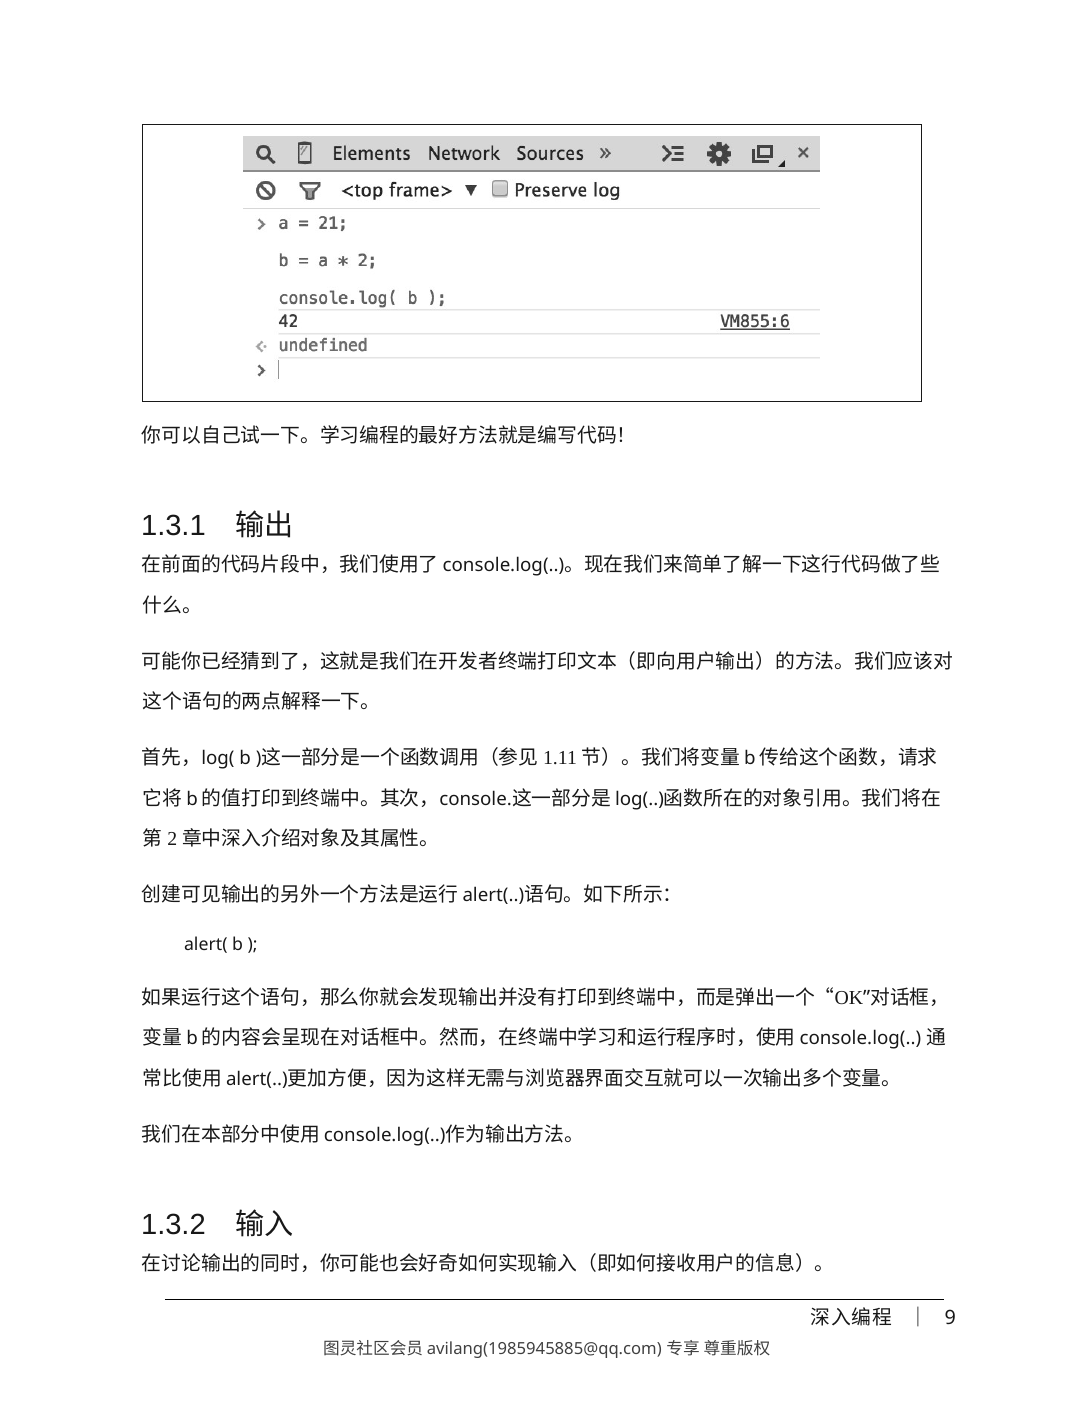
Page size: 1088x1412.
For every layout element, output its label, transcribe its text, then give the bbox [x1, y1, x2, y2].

text 在讨论输出的同时，你可能也会好奇如何实现输入（即如何接收用户的信息）。 [142, 1248, 955, 1276]
text 在前面的代码片段中，我们使用了console.log(..)。现在我们来简单了解一下这行代码做了些什么。 [142, 549, 955, 618]
text 1.3.2 输入 [141, 1200, 956, 1242]
text 我们在本部分中使用console.log(..)作为输出方法。 [142, 1118, 955, 1147]
text 创建可见输出的另外一个方法是运行alert(..)语句。如下所示： [142, 879, 955, 907]
text alert( b ); [184, 931, 768, 956]
text 1.3.1 输出 [141, 501, 956, 543]
text 可能你已经猜到了，这就是我们在开发者终端打印文本（即向用户输出）的方法。我们应该对这个语句的两点解释一下。 [142, 645, 955, 714]
text 如果运行这个语句，那么你就会发现输出并没有打印到终端中，而是弹出一个“OK”对话框，变量b的内容会呈现在对话框中。然而，在终端中学习和运行程序时，使用console.log(..) 通常比使用alert(..)更加方便，因为这样无需与浏览器界面交互就可以一次输出多个变量。 [142, 981, 955, 1091]
text 你可以自己试一下。学习编程的最好方法就是编写代码！ [142, 420, 955, 448]
text 首先，log( b )这一部分是一个函数调用（参见 1.11 节）。我们将变量b传给这个函数，请求它将b的值打印到终端中。其次，console.这一部分是log(..)函数所在的对象引用。我们将在第 2 章中深入介绍对象及其属性。 [142, 742, 955, 851]
picture [243, 136, 820, 389]
